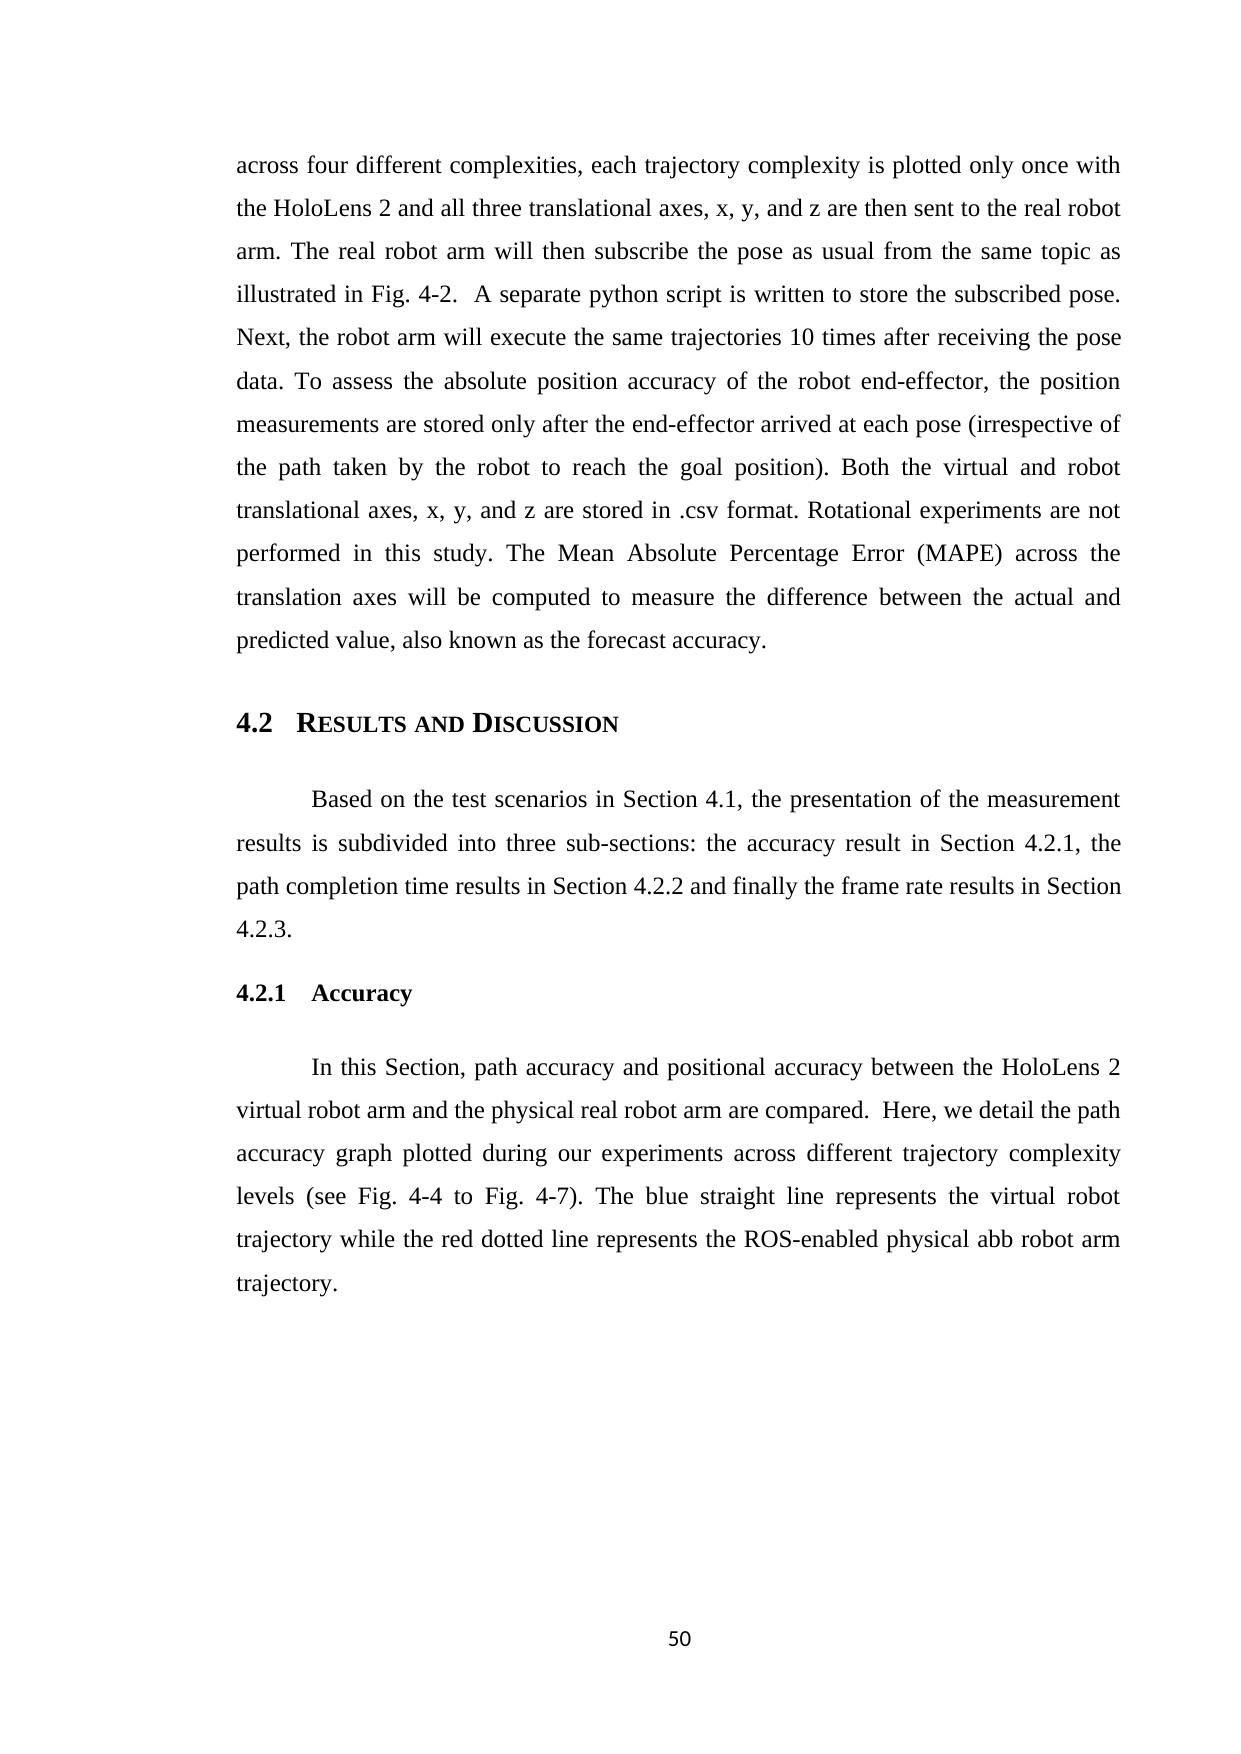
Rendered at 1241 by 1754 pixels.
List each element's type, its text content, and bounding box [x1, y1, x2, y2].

text In this Section, path accuracy and positional accuracy between the HoloLens 2 virtual robot arm and the physical real robot arm are compared. Here, we detail the path accuracy graph plotted during our experiments across different trajectory complexity levels (see Fig. 4-4 to Fig. 4-7). The blue straight line represents the virtual robot trajectory while the red dotted line represents the ROS-enabled physical abb robot arm trajectory. [236, 1052, 1122, 1296]
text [236, 150, 1122, 653]
subtitle Accuracy [236, 978, 1122, 1007]
subtitle Results and Discussion [236, 705, 1122, 739]
text Based on the test scenarios in Section 4.1, the presentation of the measurement results is subdivided into three sub-sections: the accuracy result in Section 4.2.1, the path completion time results in Section 4.2.2 and finally the frame rate results in Section 4.2.3. [236, 784, 1122, 943]
